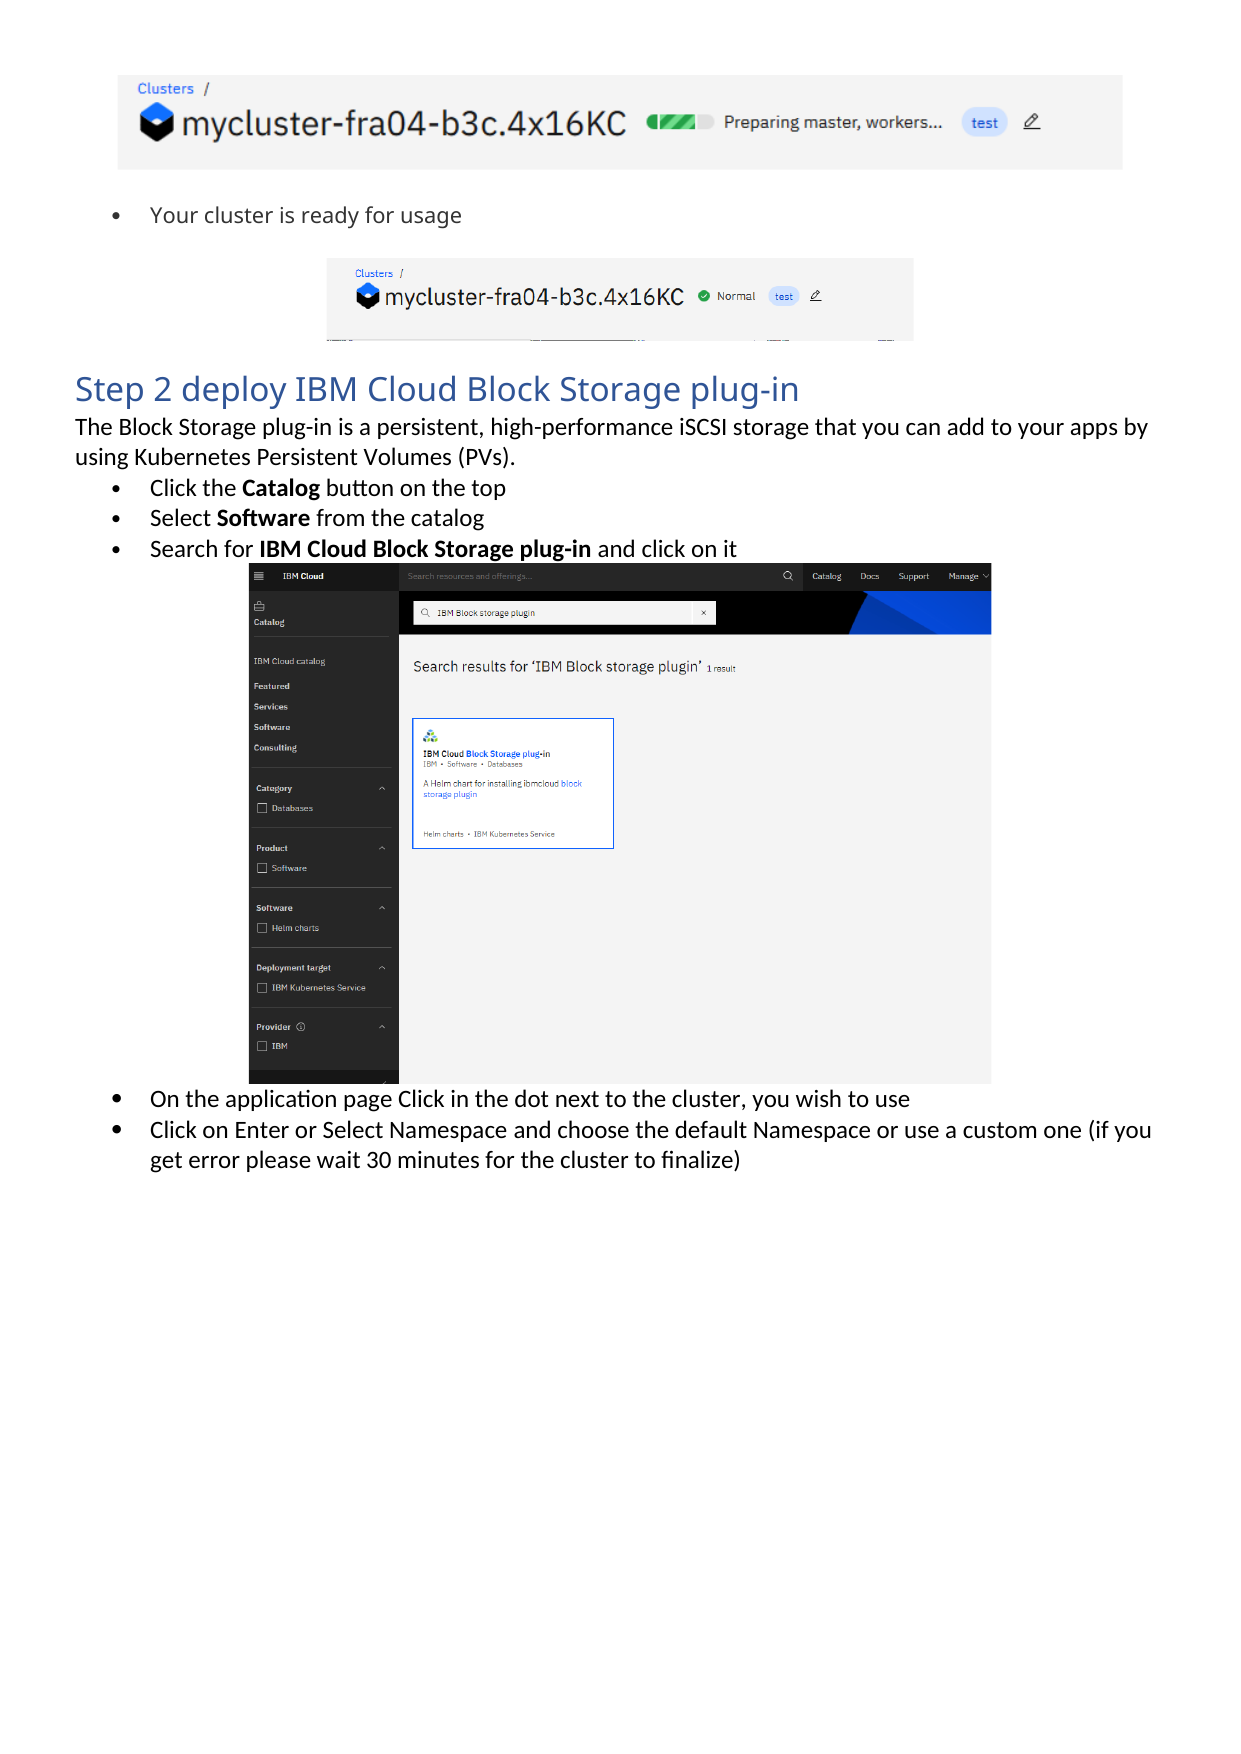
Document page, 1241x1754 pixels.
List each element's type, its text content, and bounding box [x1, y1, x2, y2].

list Click the Catalog button on the top [112, 472, 1165, 502]
subtitle Step 2 deploy IBM Cloud Block Storage plug-in [75, 365, 1165, 411]
list Search for IBM Cloud Block Storage plug-in and click on it [112, 533, 1165, 563]
picture [326, 258, 914, 341]
picture [117, 75, 1123, 171]
list Click on Enter or Select Namespace and choose the default Namespace or use a custom one (if you get error please wait 30 minutes for the cluster to finalize) [112, 1114, 1165, 1175]
list On the application page Click in the dot next to the cluster, you wish to use [112, 1084, 1165, 1114]
picture [248, 563, 992, 1084]
list Your cluster is ready for usage [112, 200, 1165, 230]
list Select Software from the catalog [112, 502, 1165, 533]
text The Block Storage plug-in is a persistent, high-performance iSCSI storage that you can add to your apps by using Kubernetes Persistent Volumes (PVs). [75, 411, 1165, 472]
